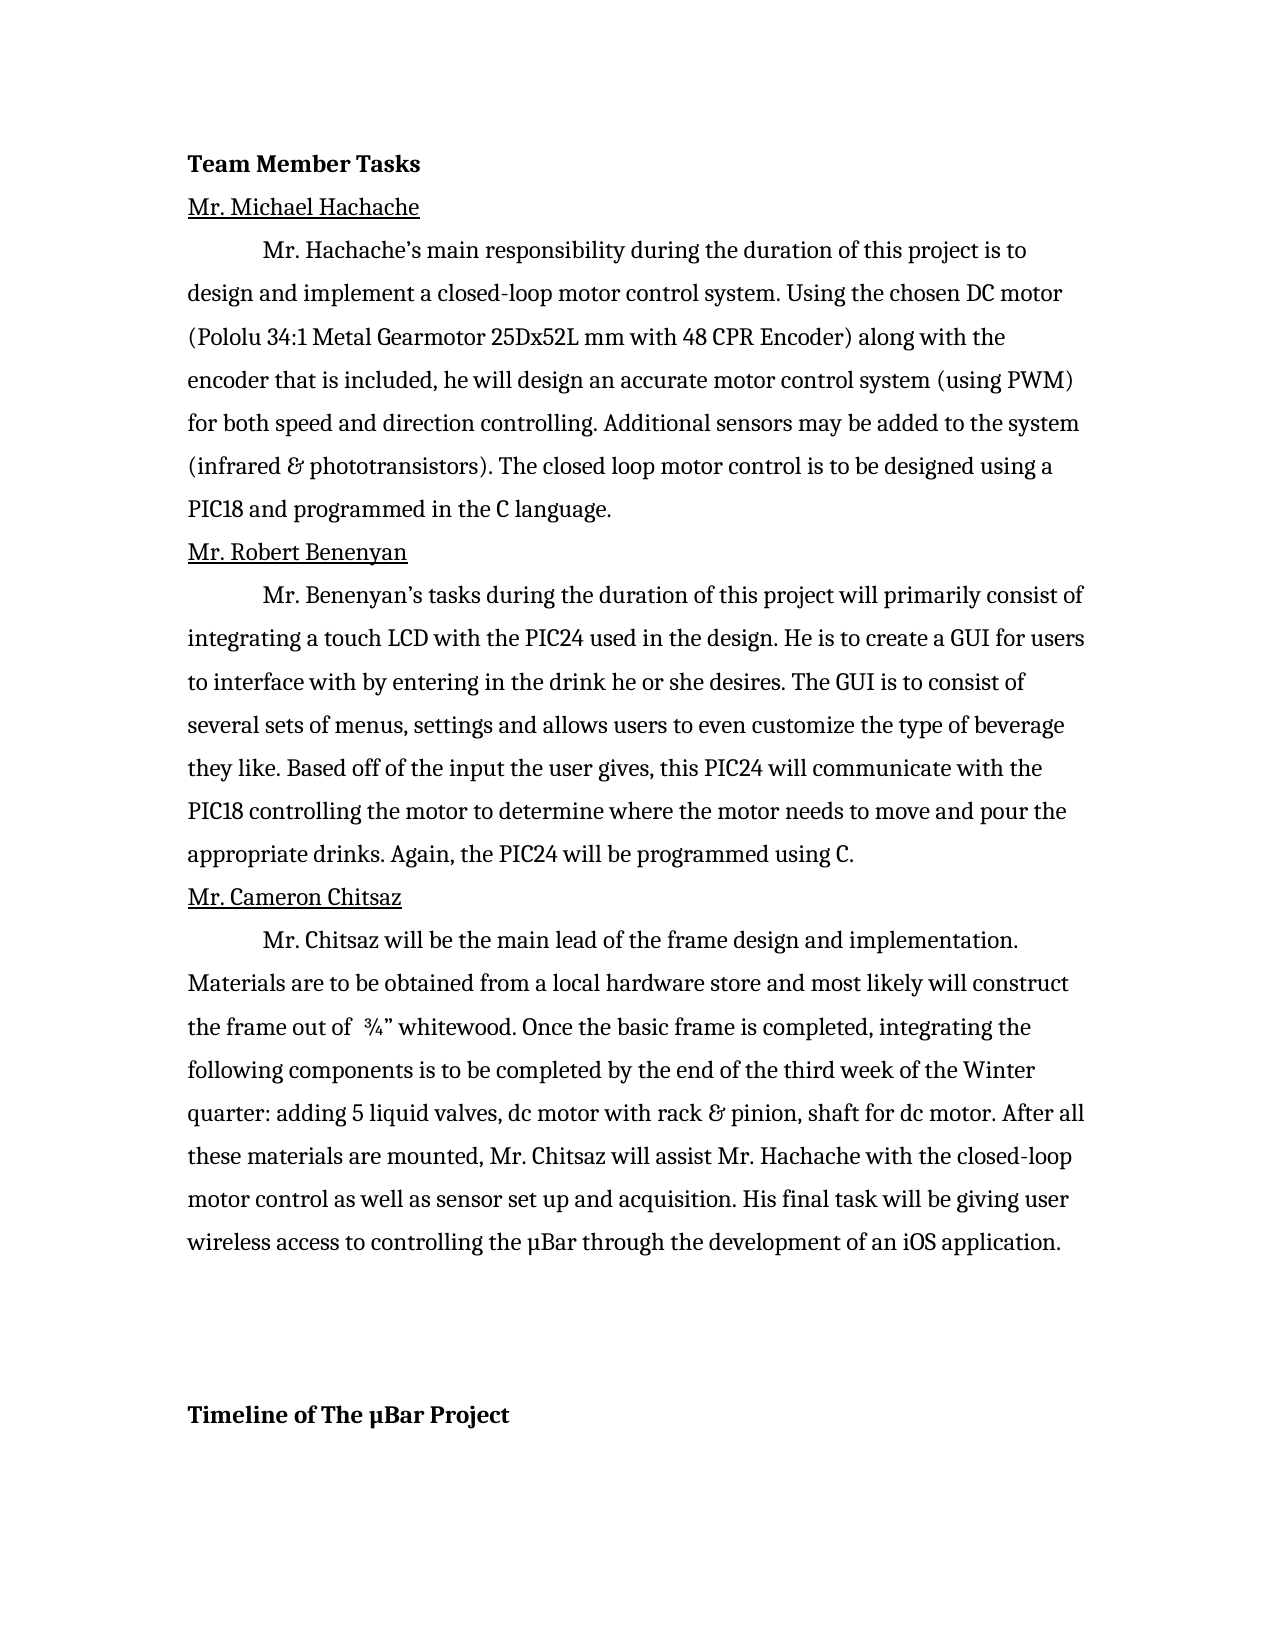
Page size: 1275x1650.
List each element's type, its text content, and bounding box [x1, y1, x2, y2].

text Team Member Tasks [187, 150, 1087, 179]
text Mr. Cameron Chitsaz [187, 883, 1087, 912]
text Mr. Benenyan’s tasks during the duration of this project will primarily consist of integrating a touch LCD with the PIC24 used in the design. He is to create a GUI for users to interface with by entering in the drink he or she desires. The GUI is to consist of several sets of menus, settings and allows users to even customize the type of beverage they like. Based off of the input the user gives, this PIC24 will communicate with the PIC18 controlling the motor to determine where the motor needs to move and pour the appropriate drinks. Again, the PIC24 will be programmed using C. [187, 581, 1087, 869]
text Timeline of The µBar Project [187, 1401, 1087, 1429]
text Mr. Robert Benenyan [187, 538, 1087, 567]
text Mr. Michael Hachache [187, 193, 1087, 222]
text Mr. Chitsaz will be the main lead of the frame design and implementation. Materials are to be obtained from a local hardware store and most likely will construct the frame out of ¾” whitewood. Once the basic frame is completed, integrating the following components is to be completed by the end of the third week of the Winter quarter: adding 5 liquid valves, dc motor with rack & pinion, shaft for dc motor. After all these materials are mounted, Mr. Chitsaz will assist Mr. Hachache with the closed-loop motor control as well as sensor set up and acquisition. His final task will be giving user wireless access to controlling the µBar through the development of an iOS application. [187, 926, 1087, 1257]
text Mr. Hachache’s main responsibility during the duration of this project is to design and implement a closed-loop motor control system. Using the chosen DC motor (Pololu 34:1 Metal Gearmotor 25Dx52L mm with 48 CPR Encoder) along with the encoder that is included, he will design an accurate motor control system (using PWM) for both speed and direction controlling. Additional sensors may be added to the system (infrared & phototransistors). The closed loop motor control is to be designed using a PIC18 and programmed in the C language. [187, 236, 1087, 524]
